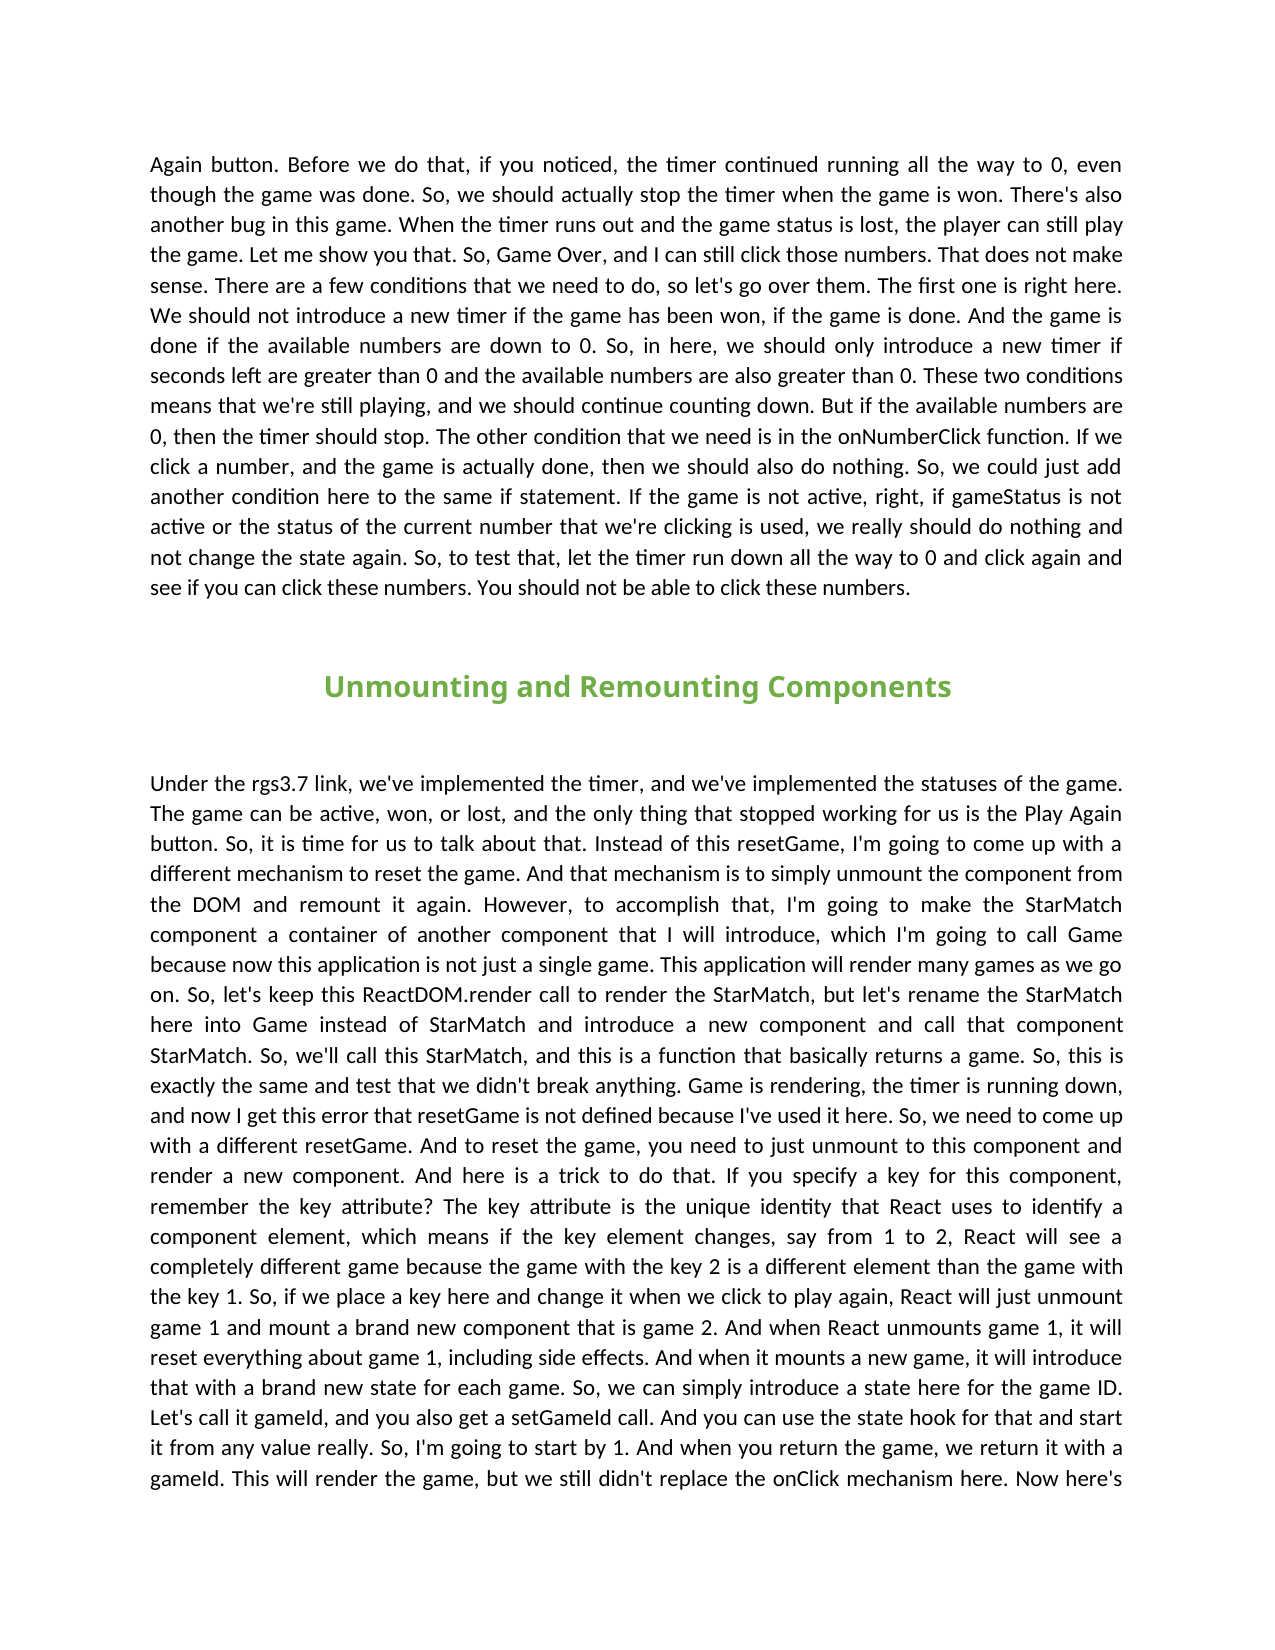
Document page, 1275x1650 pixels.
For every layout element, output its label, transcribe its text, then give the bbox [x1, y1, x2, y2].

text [150, 769, 1125, 1492]
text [150, 150, 1125, 601]
subtitle Unmounting and Remounting Components [150, 667, 1125, 706]
